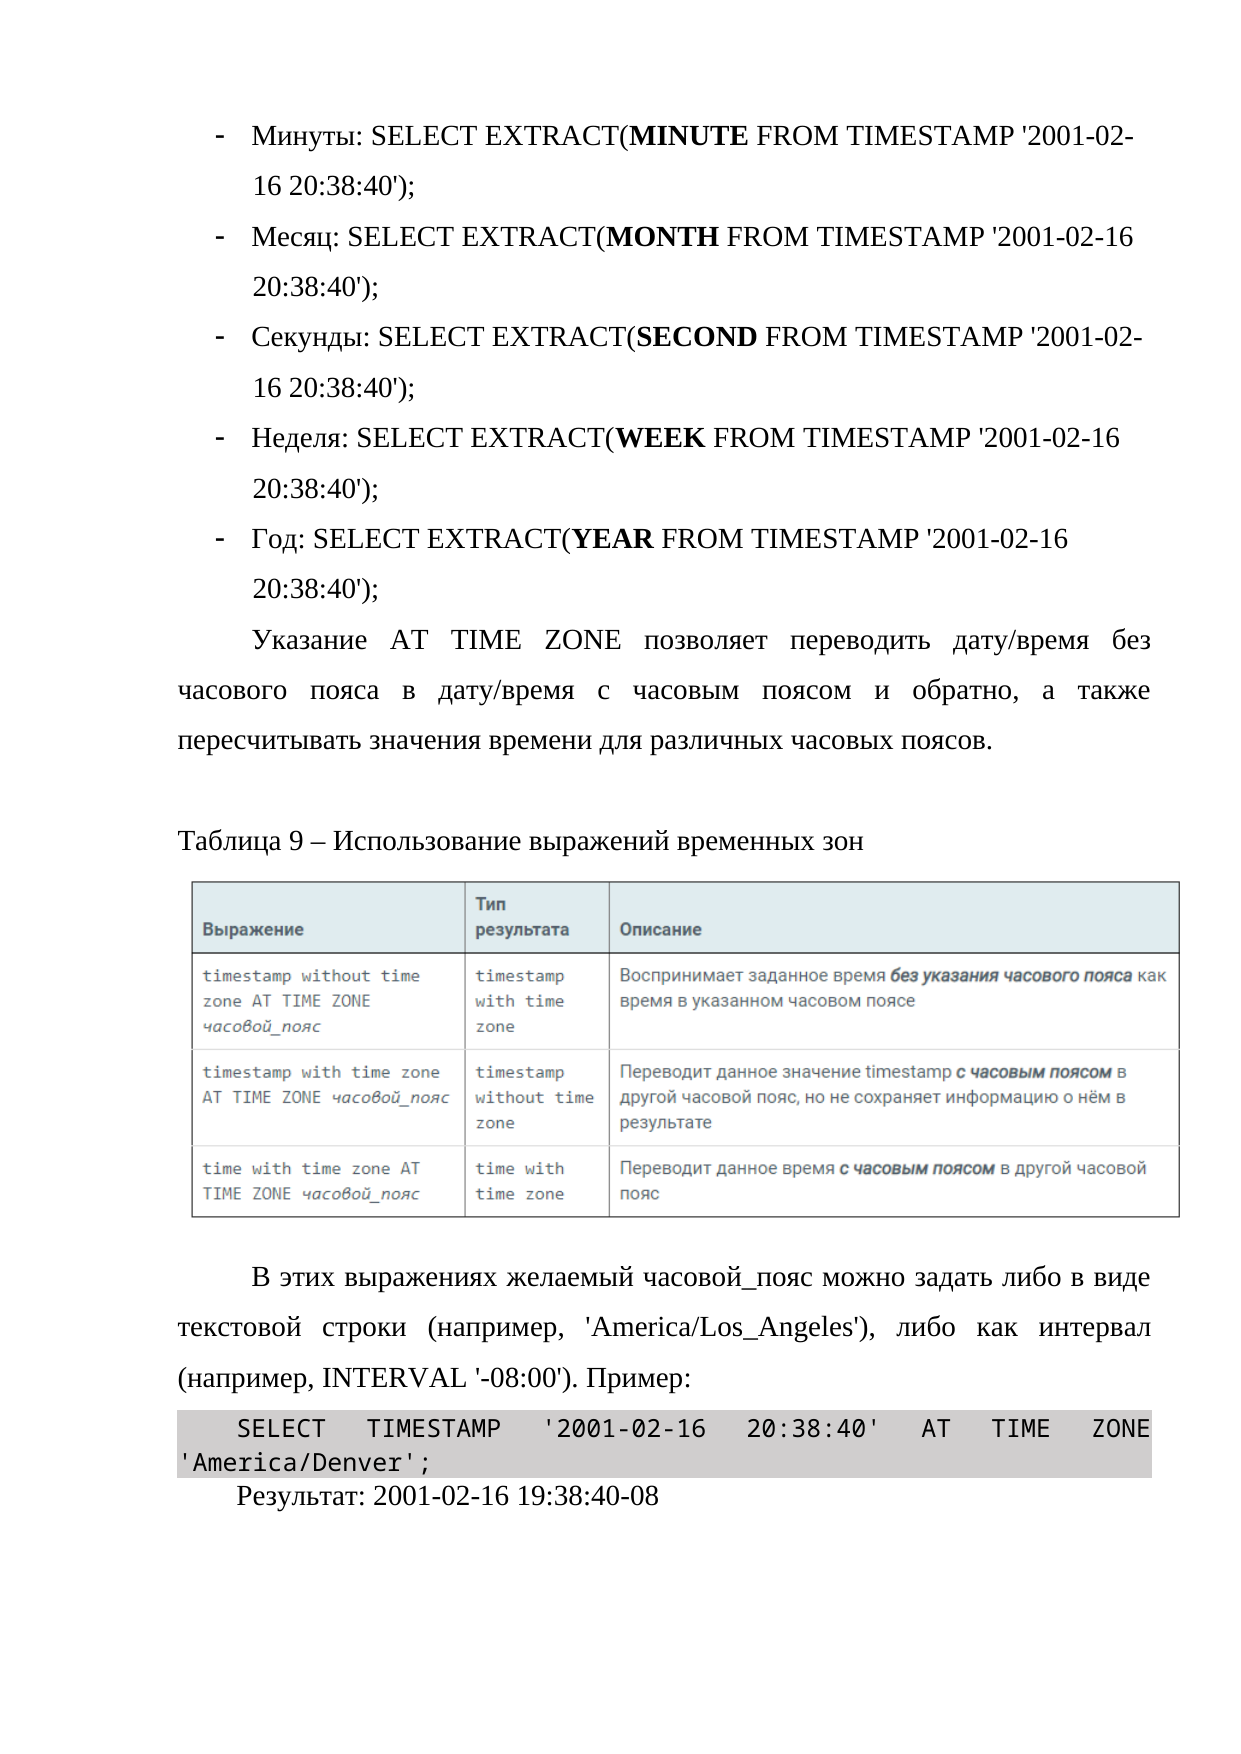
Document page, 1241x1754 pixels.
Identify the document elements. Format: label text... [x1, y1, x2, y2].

text SELECT TIMESTAMP '2001-02-16 20:38:40' AT TIME ZONE 'America/Denver'; [177, 1410, 1152, 1478]
list Минуты: SELECT EXTRACT(MINUTE FROM TIMESTAMP '2001-02-16 20:38:40'); [215, 118, 1152, 202]
list Секунды: SELECT EXTRACT(SECOND FROM TIMESTAMP '2001-02-16 20:38:40'); [215, 319, 1152, 403]
list Год: SELECT EXTRACT(YEAR FROM TIMESTAMP '2001-02-16 20:38:40'); [215, 521, 1152, 605]
text Указание AT TIME ZONE позволяет переводить дату/время без часового пояса в дату/время с часовым поясом и обратно, а также пересчитывать значения времени для различных часовых поясов. [177, 622, 1152, 756]
text В этих выражениях желаемый часовой_пояс можно задать либо в виде текстовой строки (например, 'America/Los_Angeles'), либо как интервал (например, INTERVAL '-08:00'). Пример: [177, 1226, 1152, 1393]
text Таблица 9 – Использование выражений временных зон [177, 823, 1152, 857]
list Месяц: SELECT EXTRACT(MONTH FROM TIMESTAMP '2001-02-16 20:38:40'); [215, 219, 1152, 303]
text Результат: 2001-02-16 19:38:40-08 [177, 1478, 1152, 1512]
picture [176, 873, 1186, 1226]
list Неделя: SELECT EXTRACT(WEEK FROM TIMESTAMP '2001-02-16 20:38:40'); [215, 420, 1152, 504]
